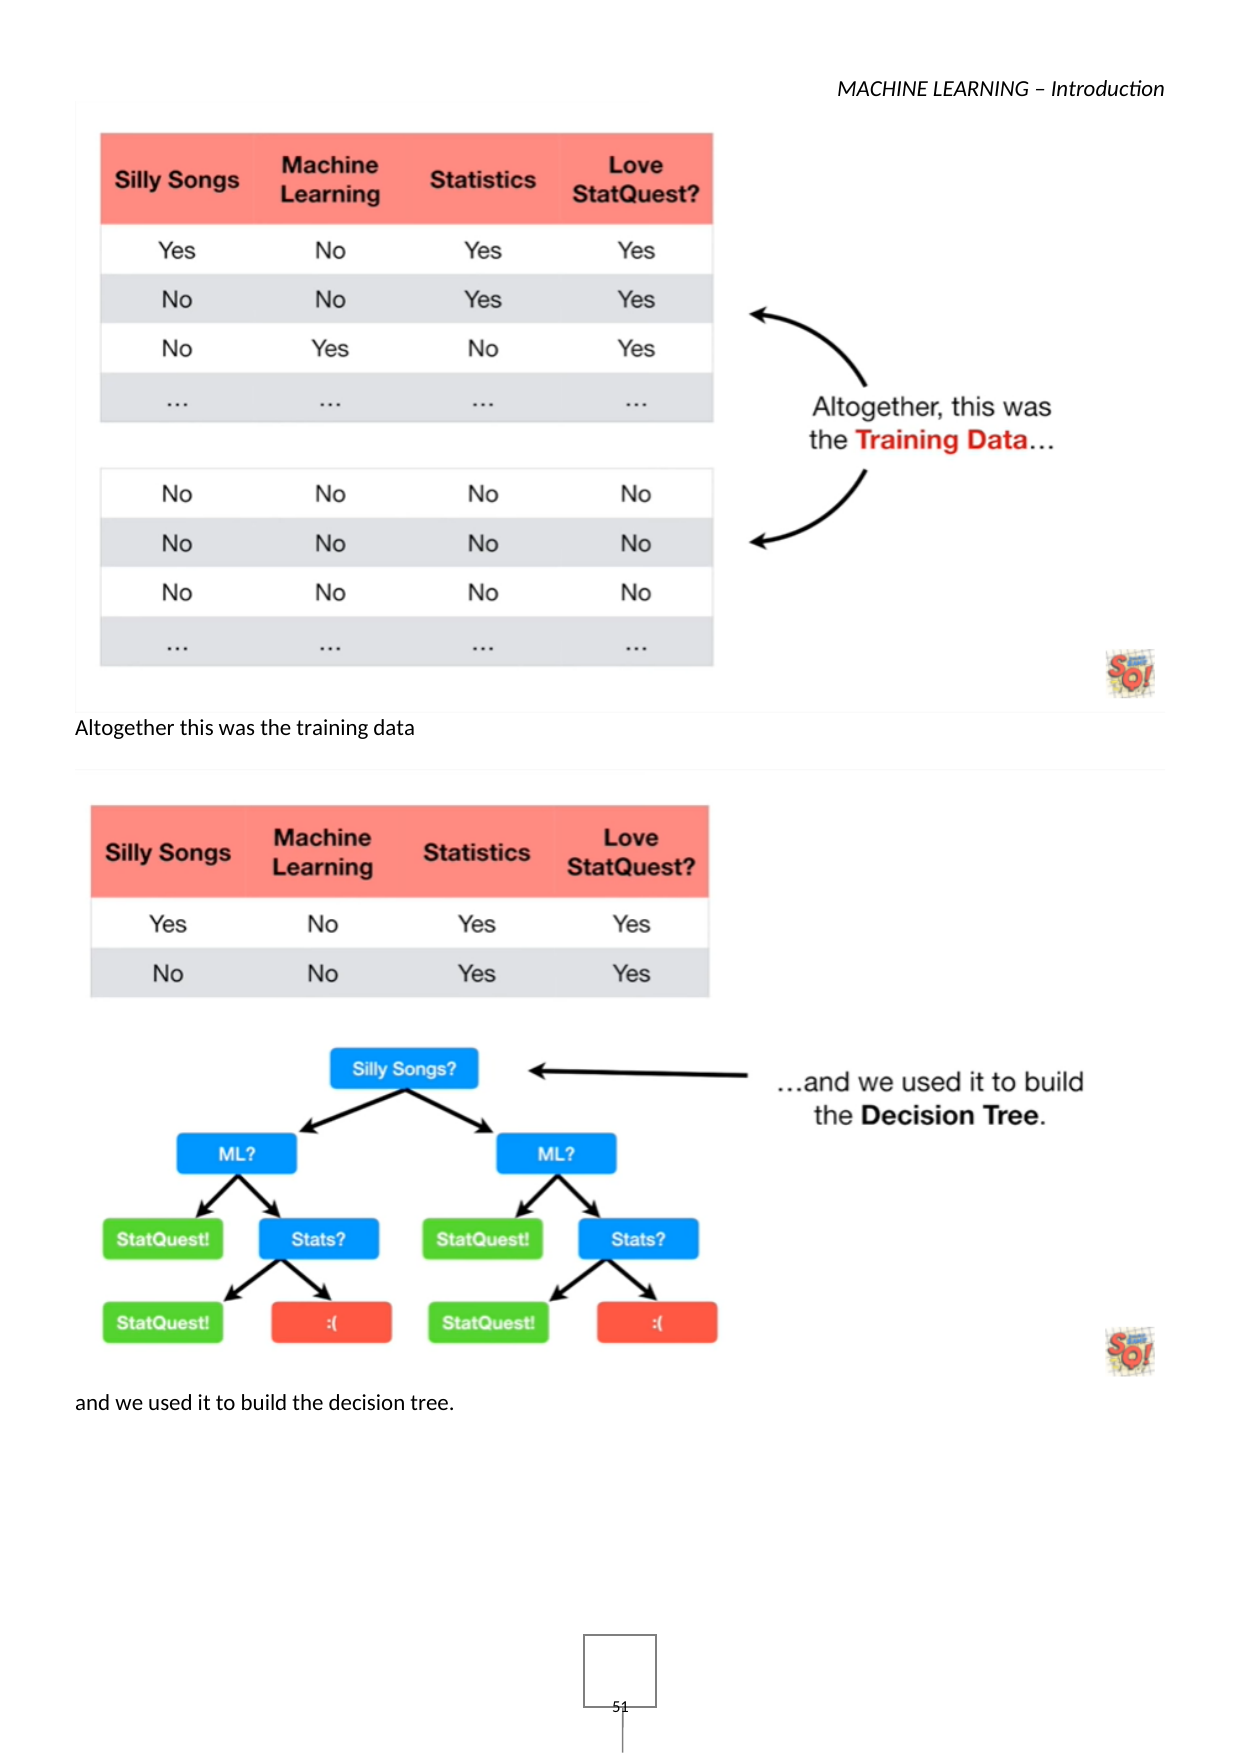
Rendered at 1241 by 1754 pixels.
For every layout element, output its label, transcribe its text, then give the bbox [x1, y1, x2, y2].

picture [75, 769, 1166, 1389]
text Altogether this was the training data [75, 713, 1165, 741]
text and we used it to build the decision tree. [75, 1389, 1165, 1416]
picture [75, 101, 1166, 713]
